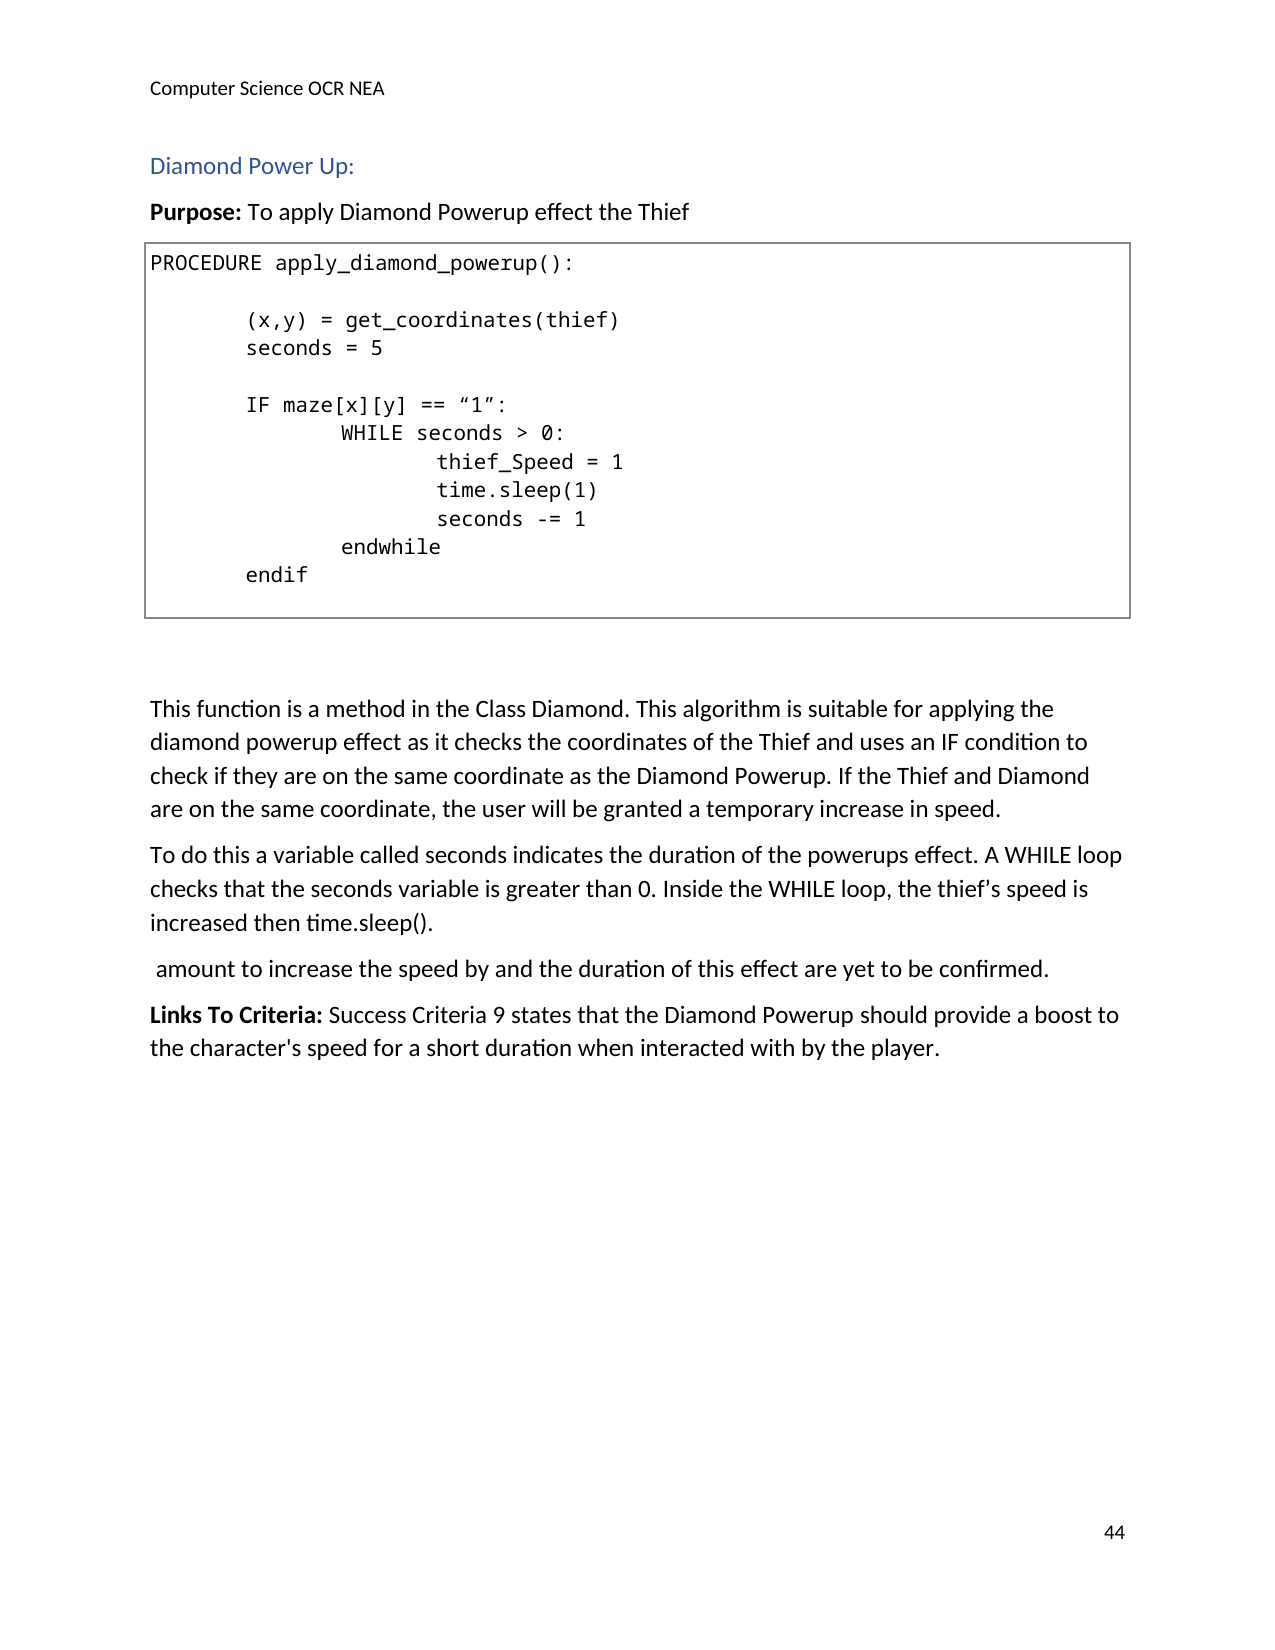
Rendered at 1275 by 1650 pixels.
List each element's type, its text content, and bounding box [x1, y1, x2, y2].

text Links To Criteria: Success Criteria 9 states that the Diamond Powerup should provide a boost to the character's speed for a short duration when interacted with by the player. [150, 999, 1125, 1063]
text PROCEDURE apply_diamond_powerup(): [146, 244, 1129, 276]
text To do this a variable called seconds indicates the duration of the powerups effect. A WHILE loop checks that the seconds variable is greater than 0. Inside the WHILE loop, the thief’s speed is increased then time.sleep(). [150, 839, 1125, 937]
text endwhile [150, 532, 1125, 561]
text seconds = 5 [150, 333, 1125, 362]
text time.sleep(1) [150, 475, 1125, 504]
text endif [150, 561, 1125, 589]
text This function is a method in the Class Diamond. This algorithm is suitable for applying the diamond powerup effect as it checks the coordinates of the Thief and uses an IF condition to check if they are on the same coordinate as the Diamond Powerup. If the Thief and Diamond are on the same coordinate, the user will be granted a temporary increase in speed. [150, 693, 1125, 824]
text seconds -= 1 [150, 504, 1125, 532]
text IF maze[x][y] == “1”: [150, 390, 1125, 418]
text Diamond Power Up: [150, 150, 1125, 181]
text WHILE seconds > 0: [150, 418, 1125, 447]
text (x,y) = get_coordinates(thief) [150, 305, 1125, 333]
text amount to increase the speed by and the duration of this effect are yet to be confirmed. [150, 953, 1125, 983]
text Purpose: To apply Diamond Powerup effect the Thief [150, 196, 1125, 227]
text thief_Speed = 1 [150, 447, 1125, 475]
